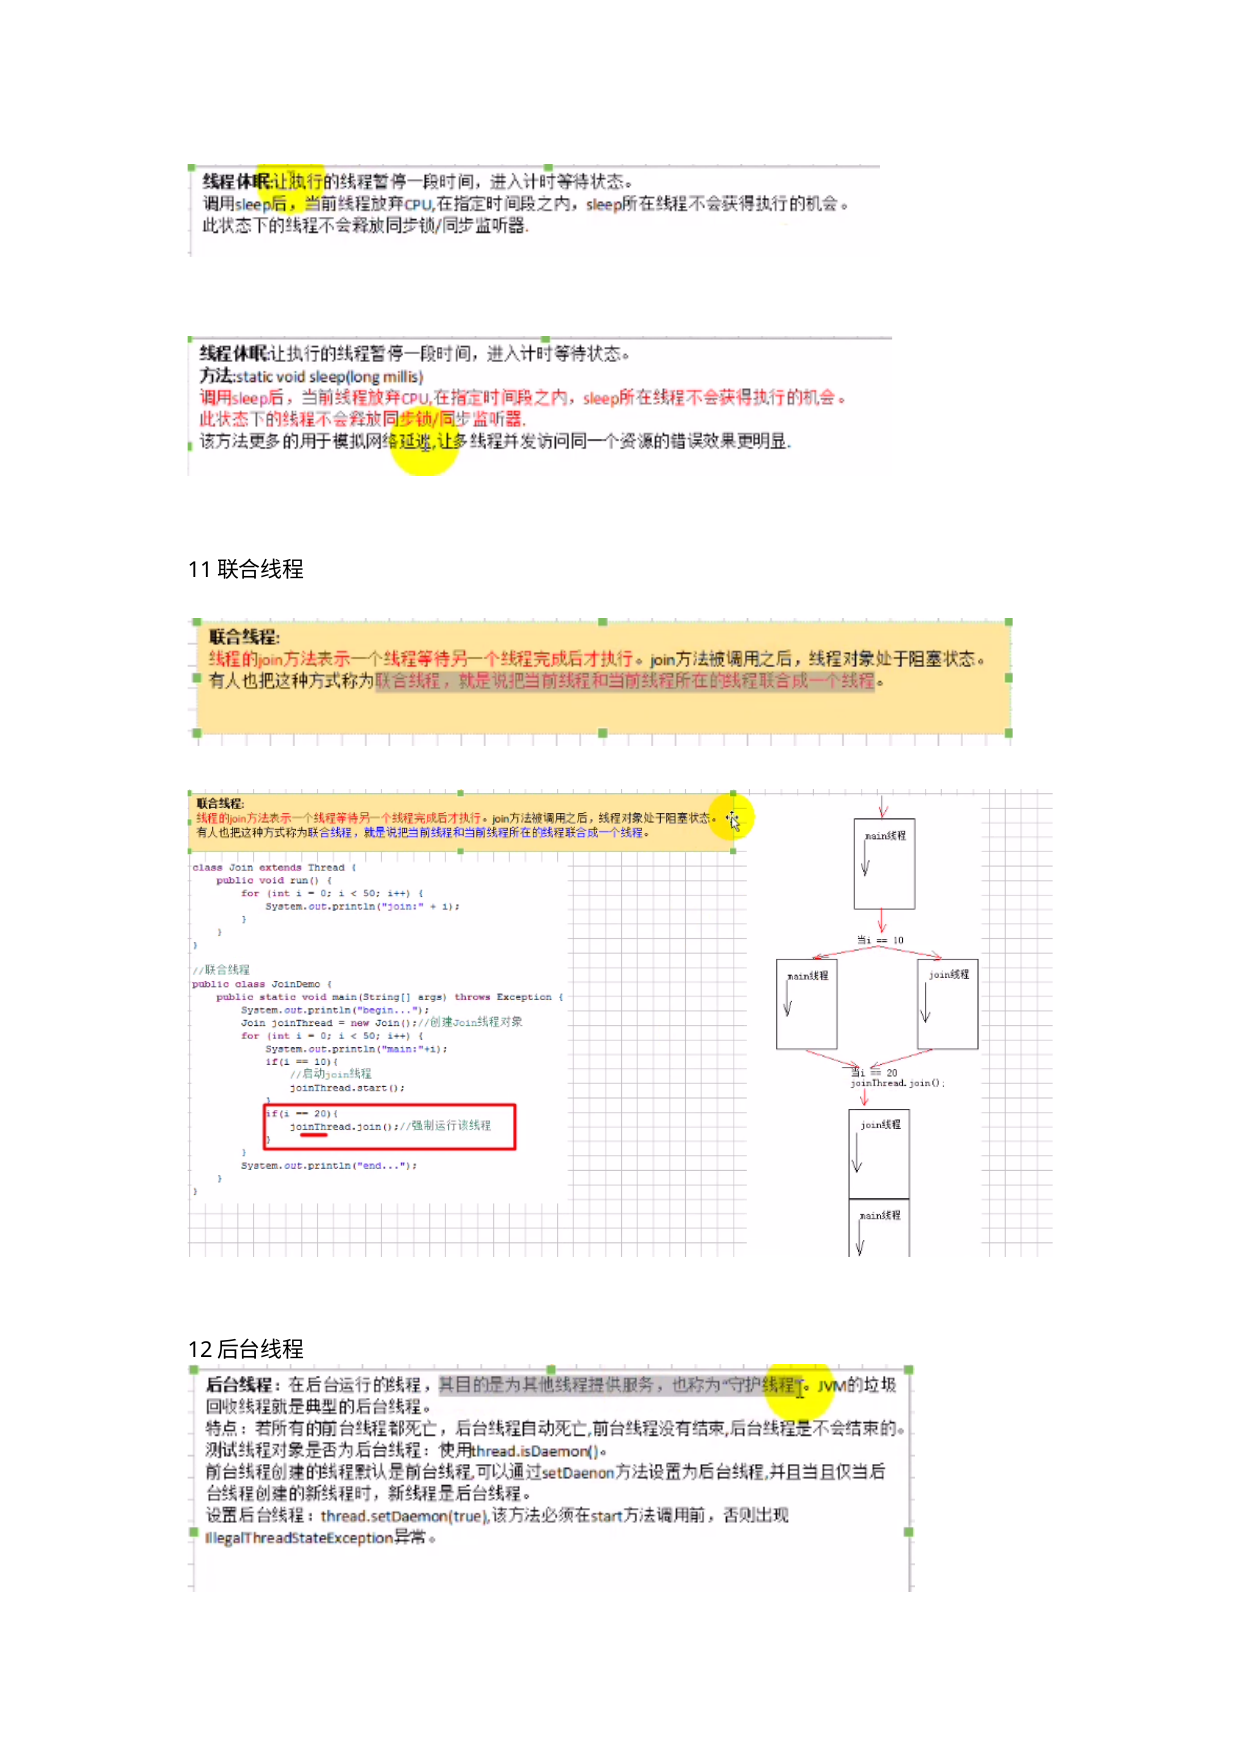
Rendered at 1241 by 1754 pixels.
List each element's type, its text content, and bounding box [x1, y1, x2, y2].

text 11联合线程 [187, 552, 1053, 584]
picture [187, 618, 1013, 746]
text 12后台线程 [187, 1332, 1053, 1364]
picture [187, 1364, 915, 1592]
picture [187, 789, 1053, 1257]
picture [187, 164, 880, 257]
picture [187, 336, 893, 476]
